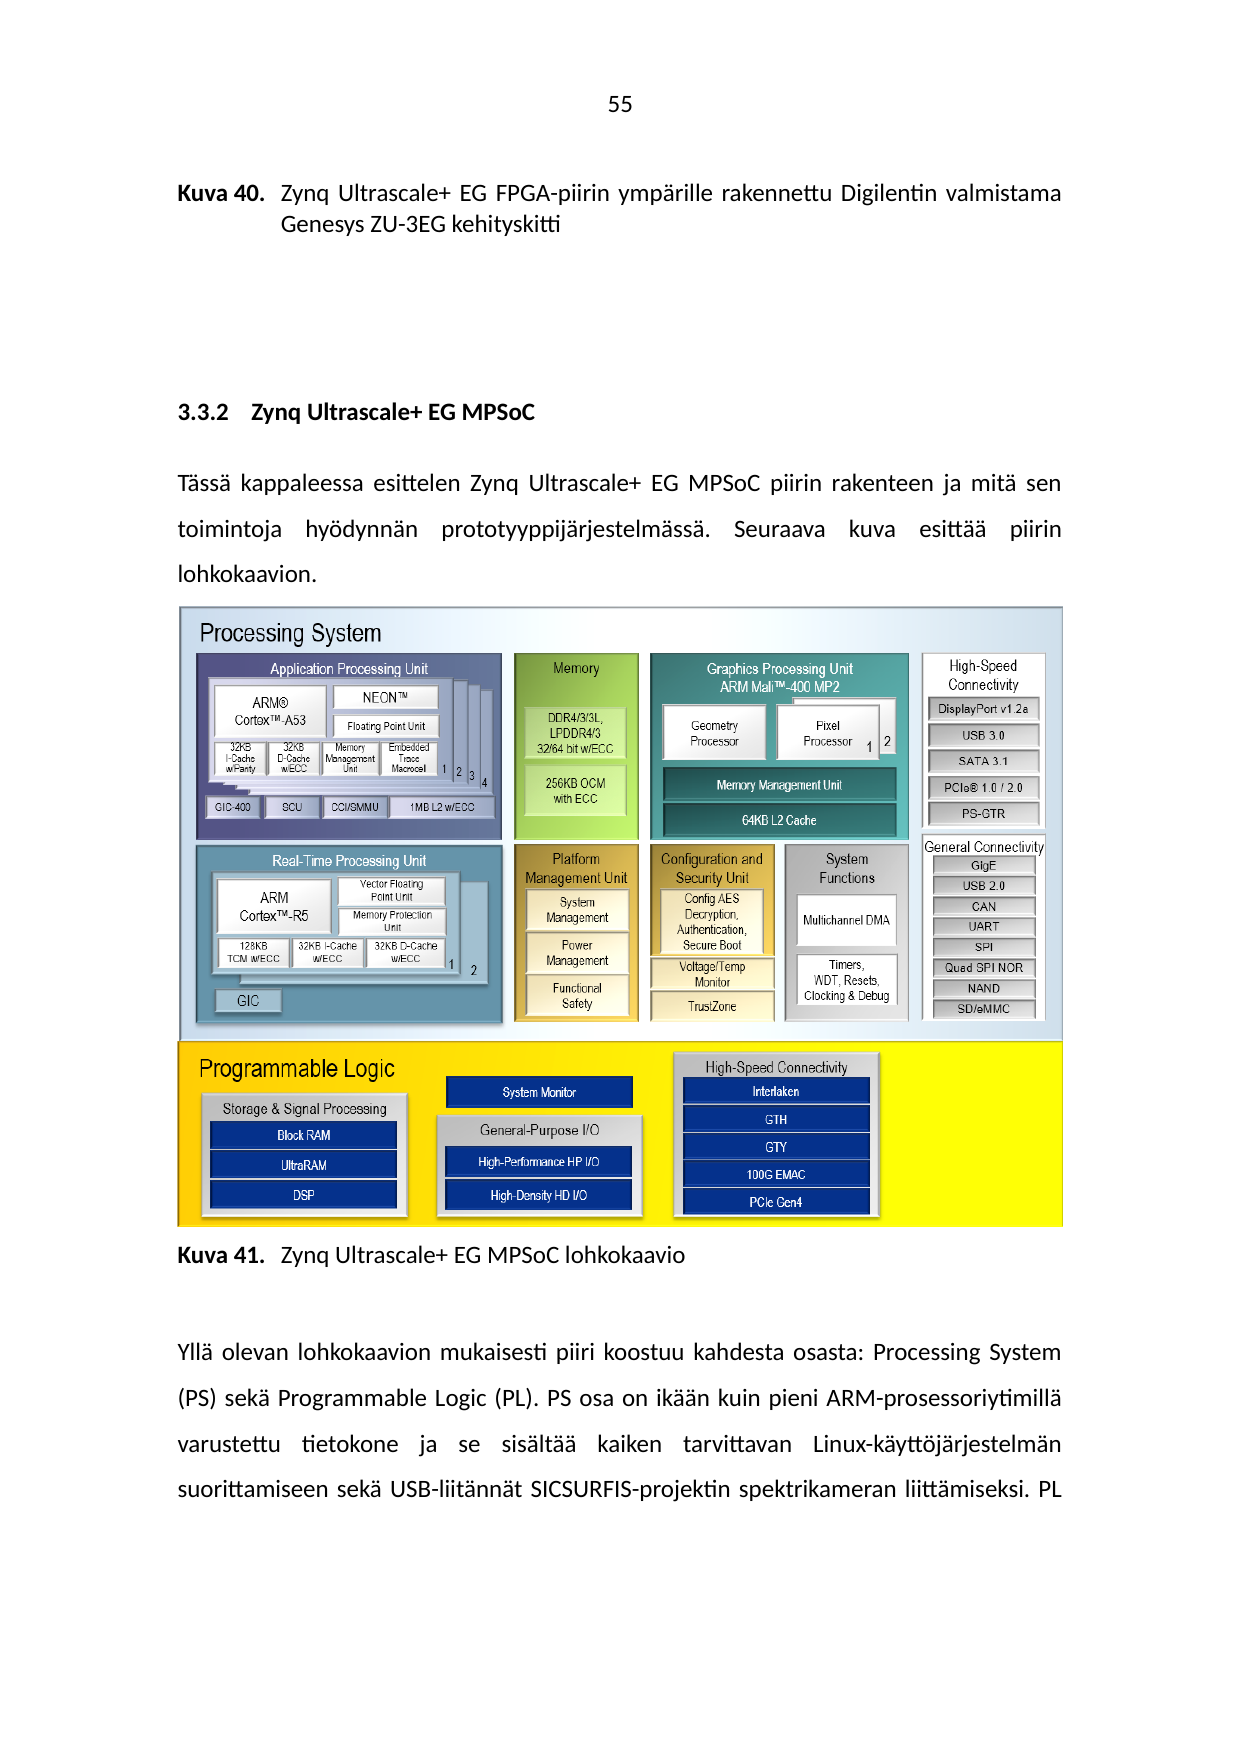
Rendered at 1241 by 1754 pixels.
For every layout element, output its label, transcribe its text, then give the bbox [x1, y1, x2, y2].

text Tässä kappaleessa esittelen Zynq Ultrascale+ EG MPSoC piirin rakenteen ja mitä sen toimintoja hyödynnän prototyyppijärjestelmässä. Seuraava kuva esittää piirin lohkokaavion. [177, 467, 1063, 589]
picture [177, 604, 1063, 1227]
subtitle Zynq Ultrascale+ EG MPSoC [177, 396, 1063, 427]
text Kuva 41. Zynq Ultrascale+ EG MPSoC lohkokaavio [177, 1239, 1063, 1270]
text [177, 1336, 1063, 1504]
text Kuva 40. Zynq Ultrascale+ EG FPGA-piirin ympärille rakennettu Digilentin valmistama Genesys ZU-3EG kehityskitti [177, 177, 1063, 238]
